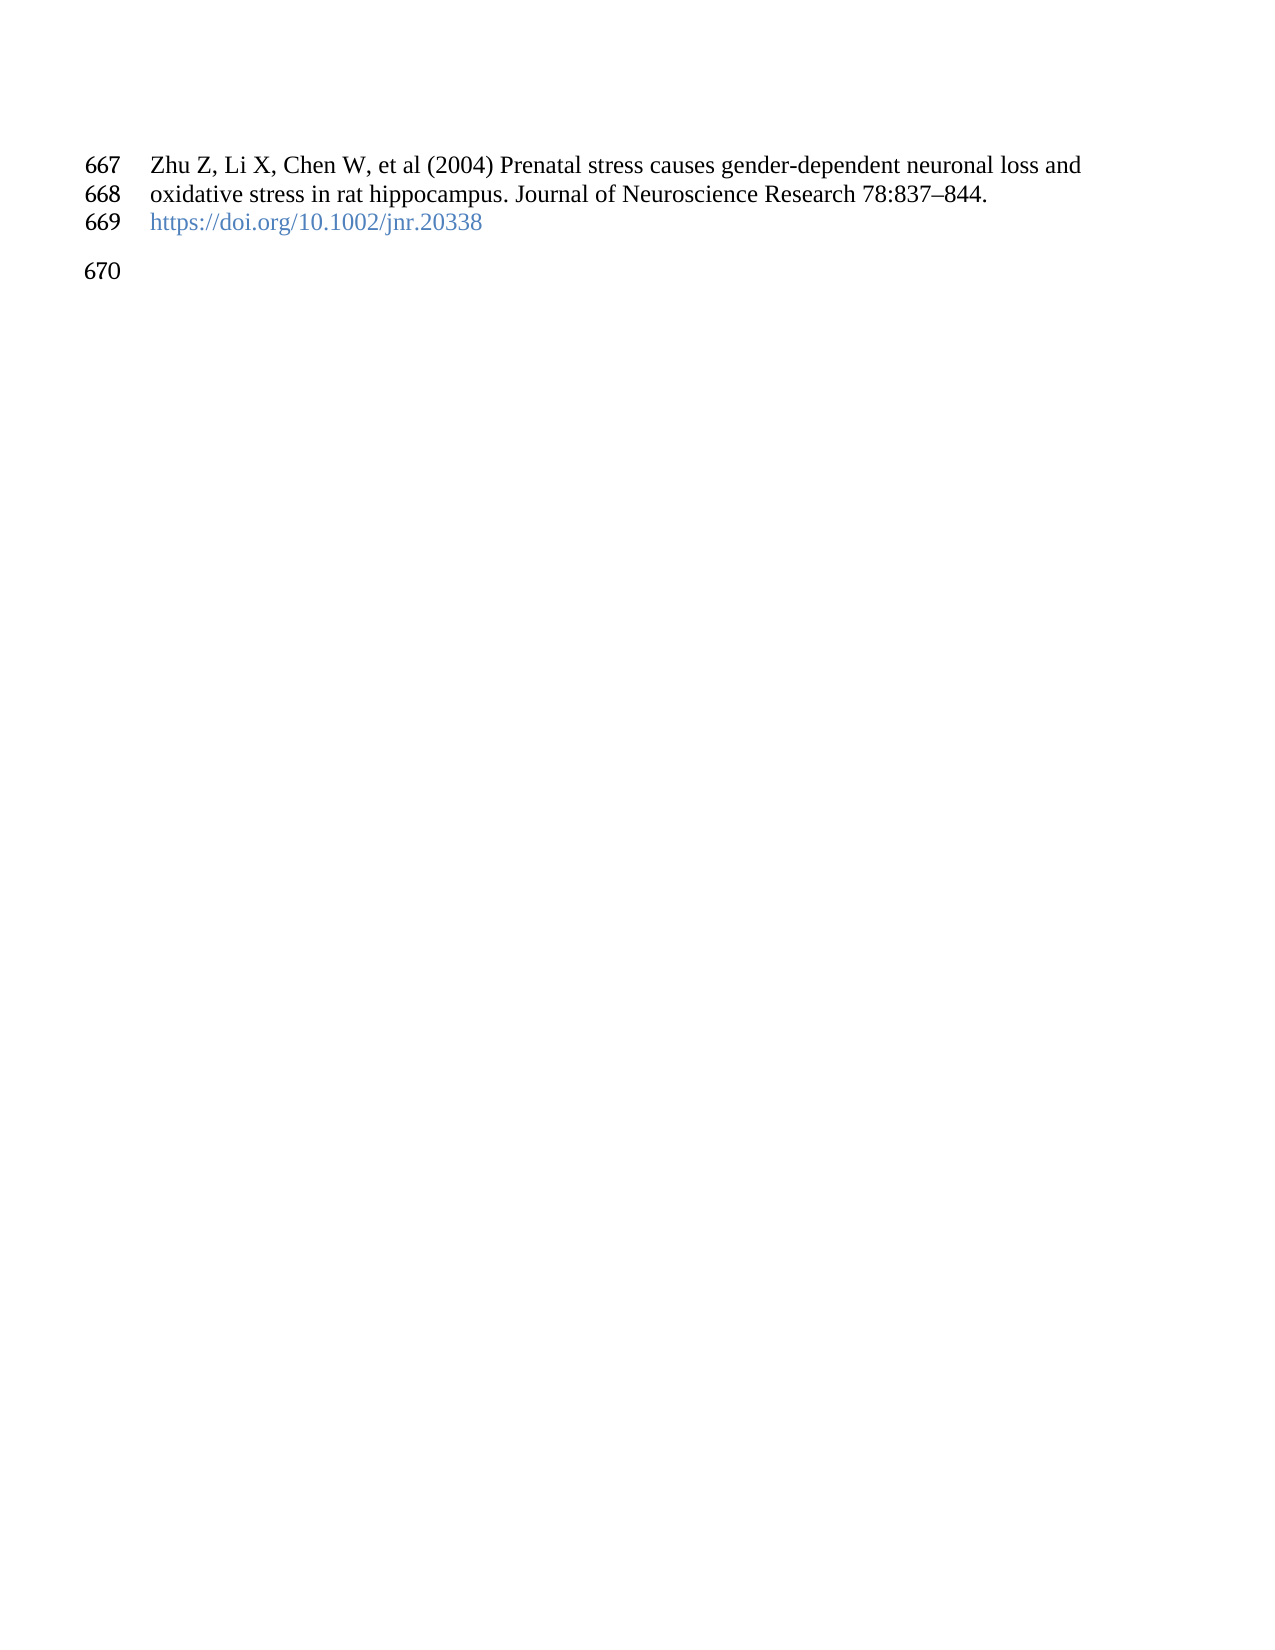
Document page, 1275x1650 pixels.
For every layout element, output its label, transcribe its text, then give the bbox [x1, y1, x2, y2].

text Zhu Z, Li X, Chen W, et al (2004) Prenatal stress causes gender-dependent neuronal loss and oxidative stress in rat hippocampus. Journal of Neuroscience Research 78:837–844. https://doi.org/10.1002/jnr.20338 [150, 150, 1125, 236]
